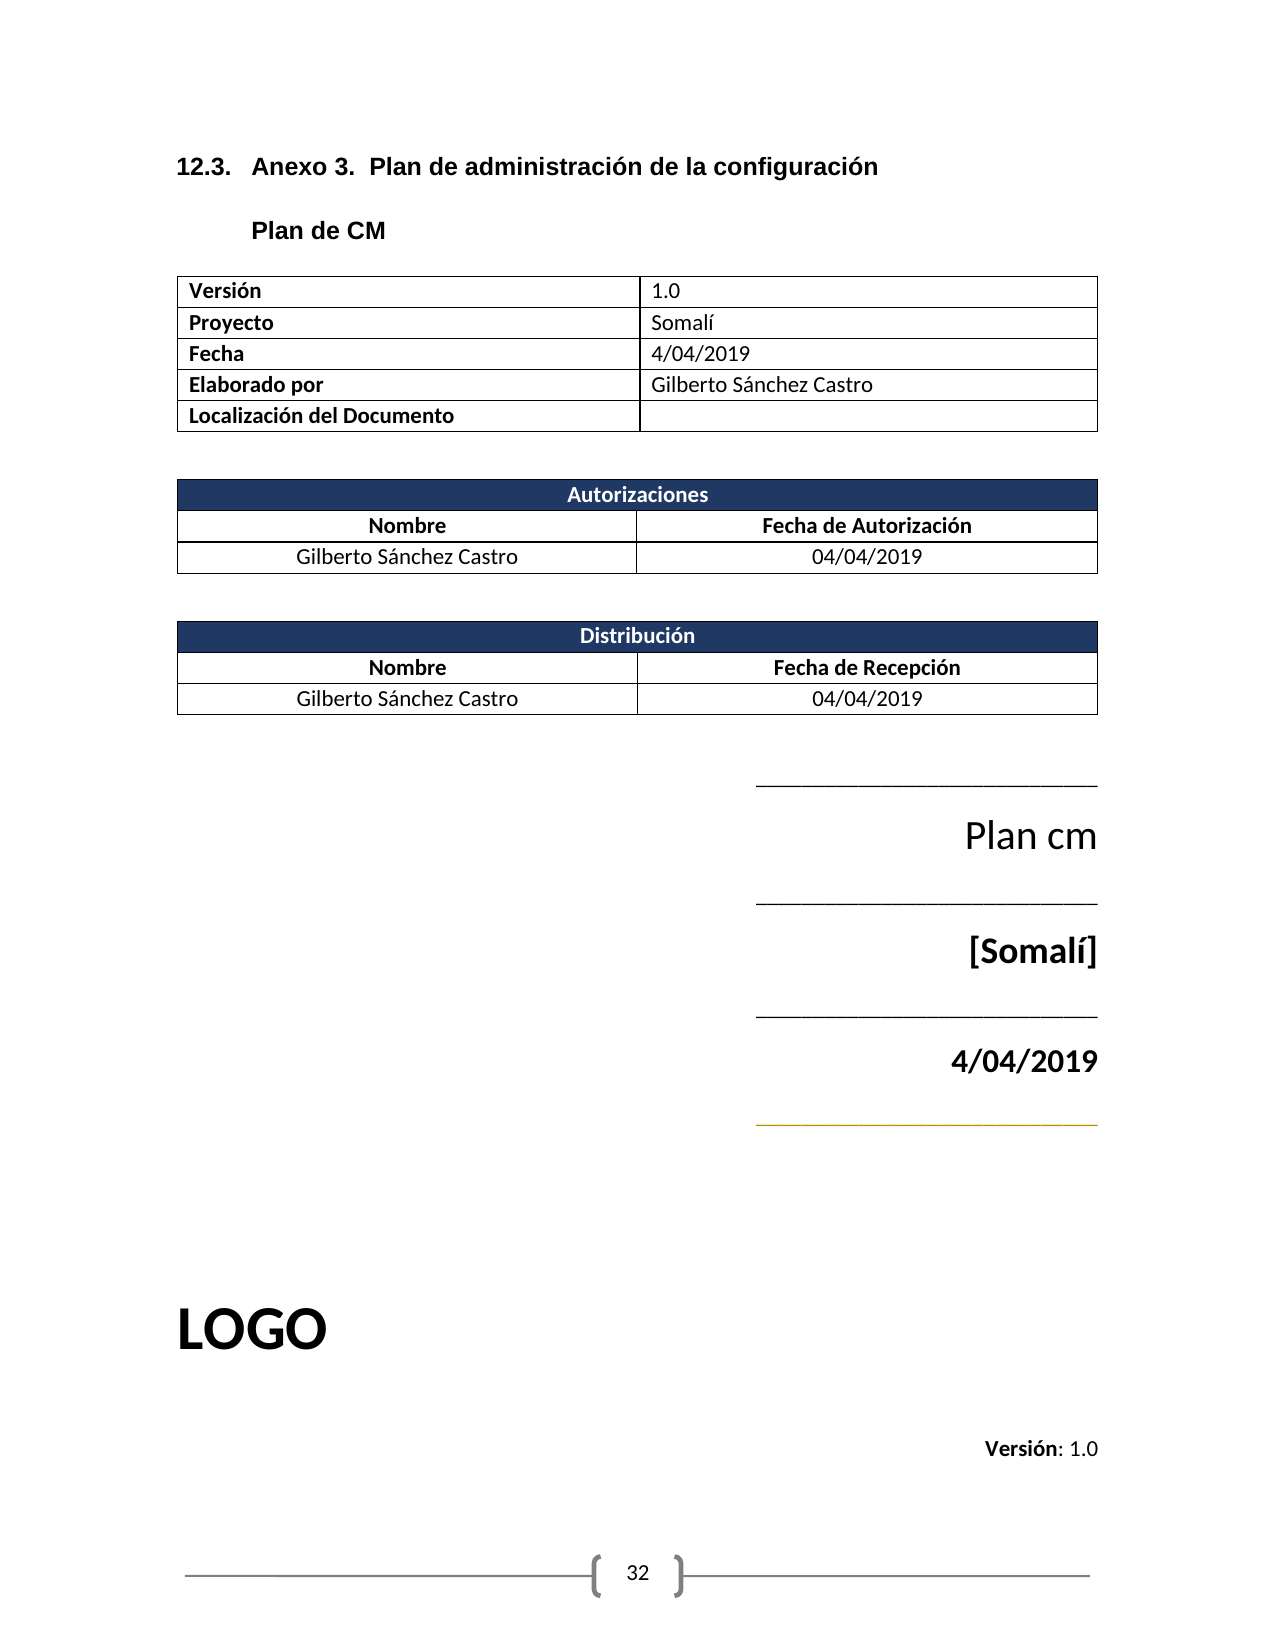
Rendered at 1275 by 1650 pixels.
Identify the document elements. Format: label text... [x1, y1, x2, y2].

table_cell Localización del Documento [178, 401, 639, 431]
table_header Autorizaciones [178, 480, 1097, 510]
text 4/04/2019 [605, 1040, 1098, 1081]
text ______________________________ [605, 993, 1098, 1021]
text LOGO [177, 1288, 1098, 1365]
table_cell Gilberto Sánchez Castro [178, 684, 637, 714]
table_header Versión [178, 277, 639, 307]
table_cell 04/04/2019 [638, 684, 1097, 714]
table_cell Elaborado por [178, 370, 639, 400]
text ______________________________ [605, 762, 1098, 790]
text Plan cm [177, 809, 1098, 859]
table_cell Somalí [641, 308, 1097, 338]
table_cell Nombre [178, 511, 636, 541]
table_cell Proyecto [178, 308, 639, 338]
table_cell 4/04/2019 [641, 339, 1097, 369]
table_header 1.0 [641, 277, 1097, 307]
text Plan de CM [177, 216, 1098, 244]
table_cell Fecha de Autorización [637, 511, 1097, 541]
table_cell [641, 401, 1097, 431]
text [Somalí] [605, 927, 1098, 973]
table_cell Gilberto Sánchez Castro [178, 543, 636, 573]
text ______________________________ [605, 880, 1098, 908]
table_cell Fecha de Recepción [638, 653, 1097, 683]
table_cell Nombre [178, 653, 637, 683]
table_header Distribución [178, 622, 1097, 652]
text ______________________________ [605, 1101, 1098, 1129]
text Versión: 1.0 [177, 1434, 1098, 1462]
subtitle Anexo 3. Plan de administración de la configuración [176, 152, 1098, 181]
table_cell 04/04/2019 [637, 543, 1097, 573]
table_cell Fecha [178, 339, 639, 369]
table_cell Gilberto Sánchez Castro [641, 370, 1097, 400]
